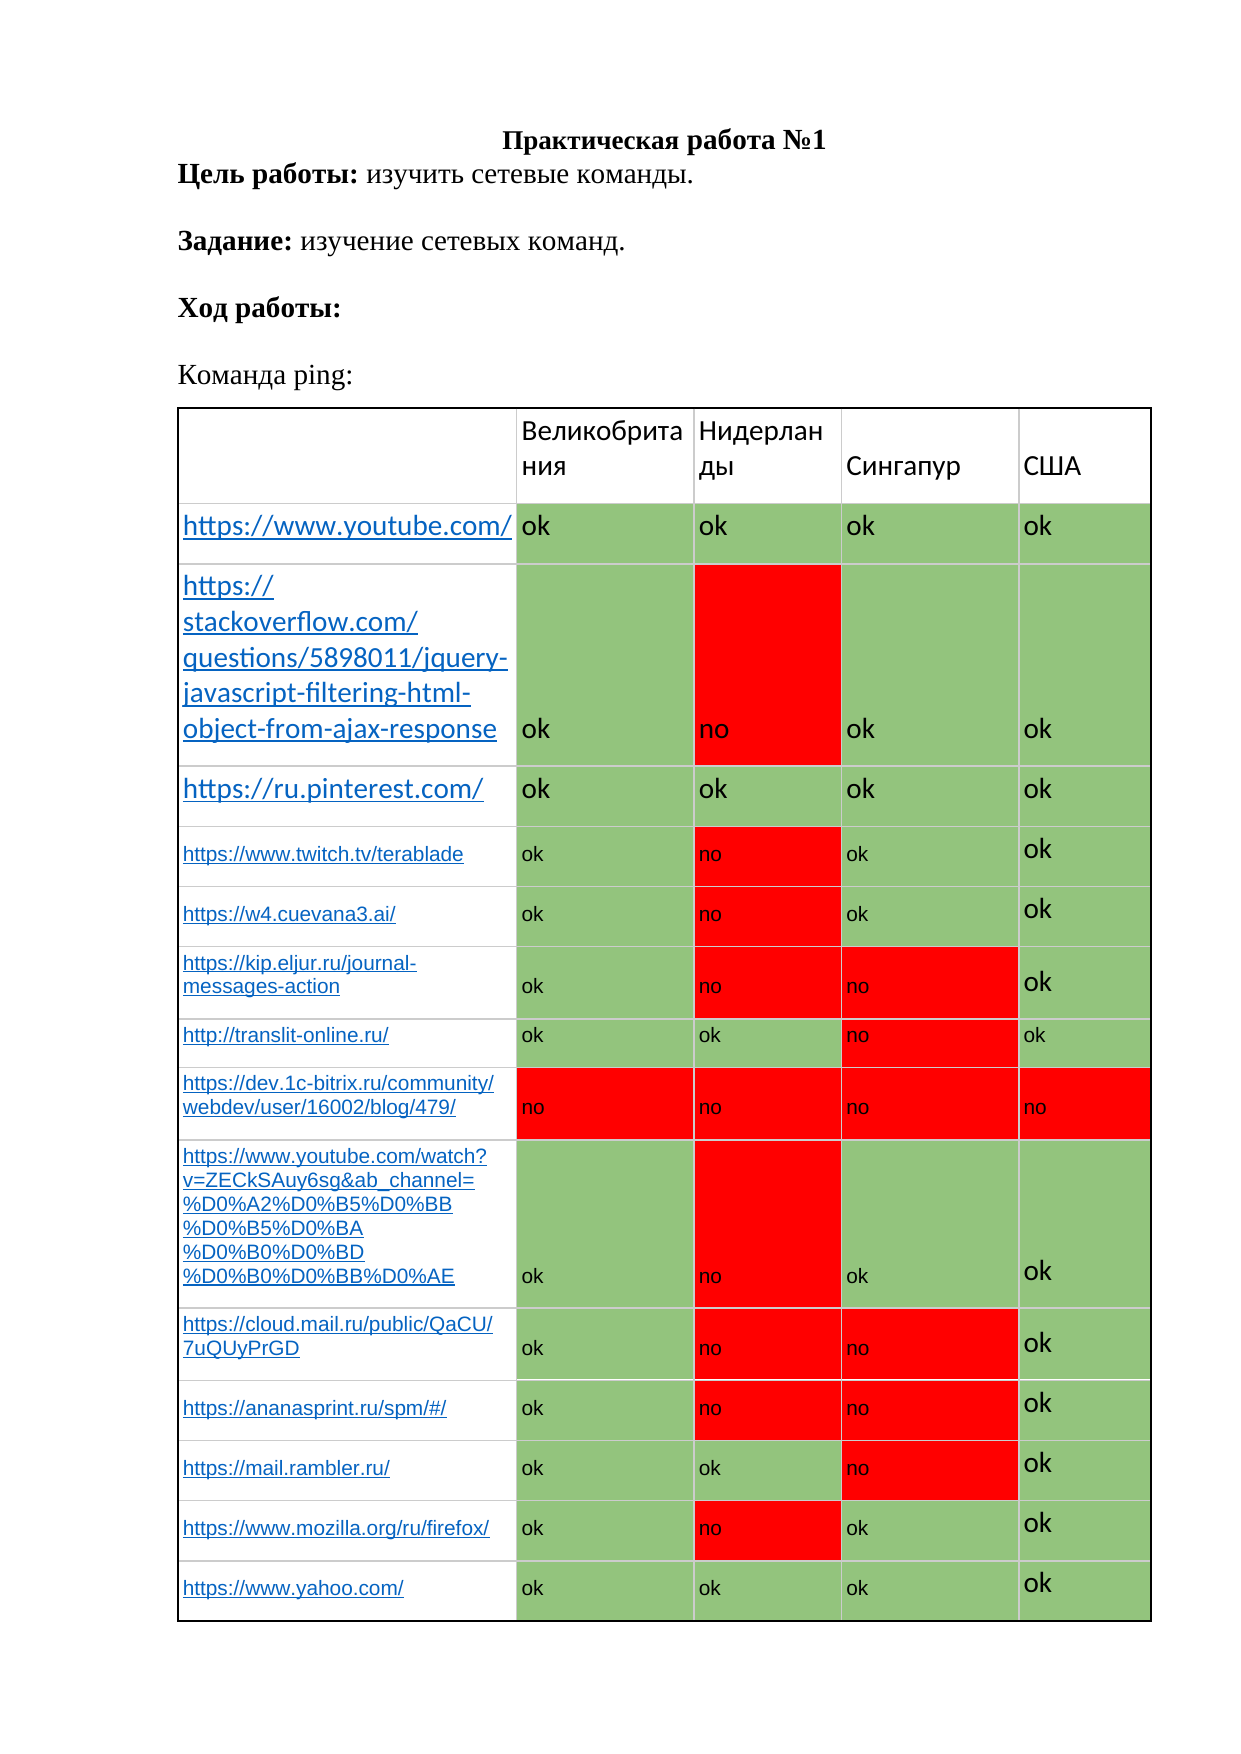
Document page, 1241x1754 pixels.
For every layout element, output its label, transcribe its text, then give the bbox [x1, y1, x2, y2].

table_cell ok [1020, 947, 1150, 1018]
table_cell ok [1020, 1501, 1150, 1560]
table_cell ok [517, 947, 693, 1018]
table_cell no [842, 1068, 1018, 1139]
table_cell ok [1020, 565, 1150, 765]
table_header [179, 409, 516, 503]
table_cell ok [1020, 827, 1150, 886]
table_cell https://kip.eljur.ru/journal-messages-action [179, 947, 516, 1018]
table_cell no [695, 947, 841, 1018]
table_cell ok [517, 1441, 693, 1500]
table_cell ok [695, 1562, 841, 1620]
table_cell ok [1020, 1309, 1150, 1379]
table_cell ok [517, 1020, 693, 1067]
table_header Сингапур [842, 409, 1018, 503]
table_cell ok [517, 767, 693, 826]
table_cell no [517, 1068, 693, 1139]
table_cell ok [517, 1309, 693, 1379]
table_cell ok [1020, 1020, 1150, 1067]
table_header Нидерланды [695, 409, 841, 503]
table_cell ok [842, 1501, 1018, 1560]
table_cell no [695, 1501, 841, 1560]
table_cell https://www.mozilla.org/ru/firefox/ [179, 1501, 516, 1560]
table_cell ok [517, 1381, 693, 1440]
table_cell https://w4.cuevana3.ai/ [179, 887, 516, 946]
table_header Великобритания [517, 409, 693, 503]
table_cell no [842, 1441, 1018, 1500]
table_cell ok [842, 1141, 1018, 1307]
table_cell no [842, 947, 1018, 1018]
table_cell ok [695, 504, 841, 563]
table_cell no [695, 887, 841, 946]
table_cell ok [1020, 1381, 1150, 1440]
table_cell ok [1020, 504, 1150, 563]
text Команда ping: [177, 357, 1152, 390]
table_cell https://www.youtube.com/ [179, 504, 516, 563]
table_cell ok [842, 504, 1018, 563]
table_cell no [842, 1381, 1018, 1440]
table_cell ok [1020, 1562, 1150, 1620]
table_cell ok [1020, 887, 1150, 946]
table_cell no [695, 1141, 841, 1307]
table_cell no [842, 1309, 1018, 1379]
table_cell https://www.twitch.tv/terablade [179, 827, 516, 886]
text Задание: изучение сетевых команд. [177, 223, 1152, 256]
table_cell ok [517, 1141, 693, 1307]
table_cell https://ananasprint.ru/spm/#/ [179, 1381, 516, 1440]
table_cell no [695, 1381, 841, 1440]
table_cell ok [517, 565, 693, 765]
table_cell ok [1020, 767, 1150, 826]
table_cell ok [695, 1020, 841, 1067]
table_cell ok [842, 565, 1018, 765]
table_cell ok [1020, 1441, 1150, 1500]
table_cell https://www.yahoo.com/ [179, 1562, 516, 1620]
table_cell ok [517, 827, 693, 886]
table_cell no [842, 1020, 1018, 1067]
table_cell ok [695, 1441, 841, 1500]
table_header США [1020, 409, 1150, 503]
table_cell https://dev.1c-bitrix.ru/community/webdev/user/16002/blog/479/ [179, 1068, 516, 1139]
table_cell ok [517, 1501, 693, 1560]
table_cell ok [842, 887, 1018, 946]
table_cell ok [517, 887, 693, 946]
table_cell https://www.youtube.com/watch?v=ZECkSAuy6sg&ab_channel=%D0%A2%D0%B5%D0%BB%D0%B5%D0%BA%D0%B0%D0%BD%D0%B0%D0%BB%D0%AE [179, 1141, 516, 1307]
table_cell https://stackoverflow.com/questions/5898011/jquery-javascript-filtering-html-object-from-ajax-response [179, 565, 516, 765]
text Цель работы: изучить сетевые команды. [177, 156, 1152, 189]
table_cell ok [695, 767, 841, 826]
table_cell https://mail.rambler.ru/ [179, 1441, 516, 1500]
table_cell ok [842, 767, 1018, 826]
table_cell no [695, 565, 841, 765]
table_cell no [695, 1068, 841, 1139]
table_cell ok [517, 504, 693, 563]
table_cell https://cloud.mail.ru/public/QaCU/7uQUyPrGD [179, 1309, 516, 1379]
table_cell no [695, 1309, 841, 1379]
table_cell http://translit-online.ru/ [179, 1020, 516, 1067]
text Ход работы: [177, 290, 1152, 323]
table_cell ok [842, 827, 1018, 886]
table_cell https://ru.pinterest.com/ [179, 767, 516, 826]
table_cell ok [517, 1562, 693, 1620]
subtitle Практическая работа №1 [177, 122, 1152, 156]
table_cell no [695, 827, 841, 886]
table_cell no [1020, 1068, 1150, 1139]
table_cell ok [842, 1562, 1018, 1620]
table_cell ok [1020, 1141, 1150, 1307]
